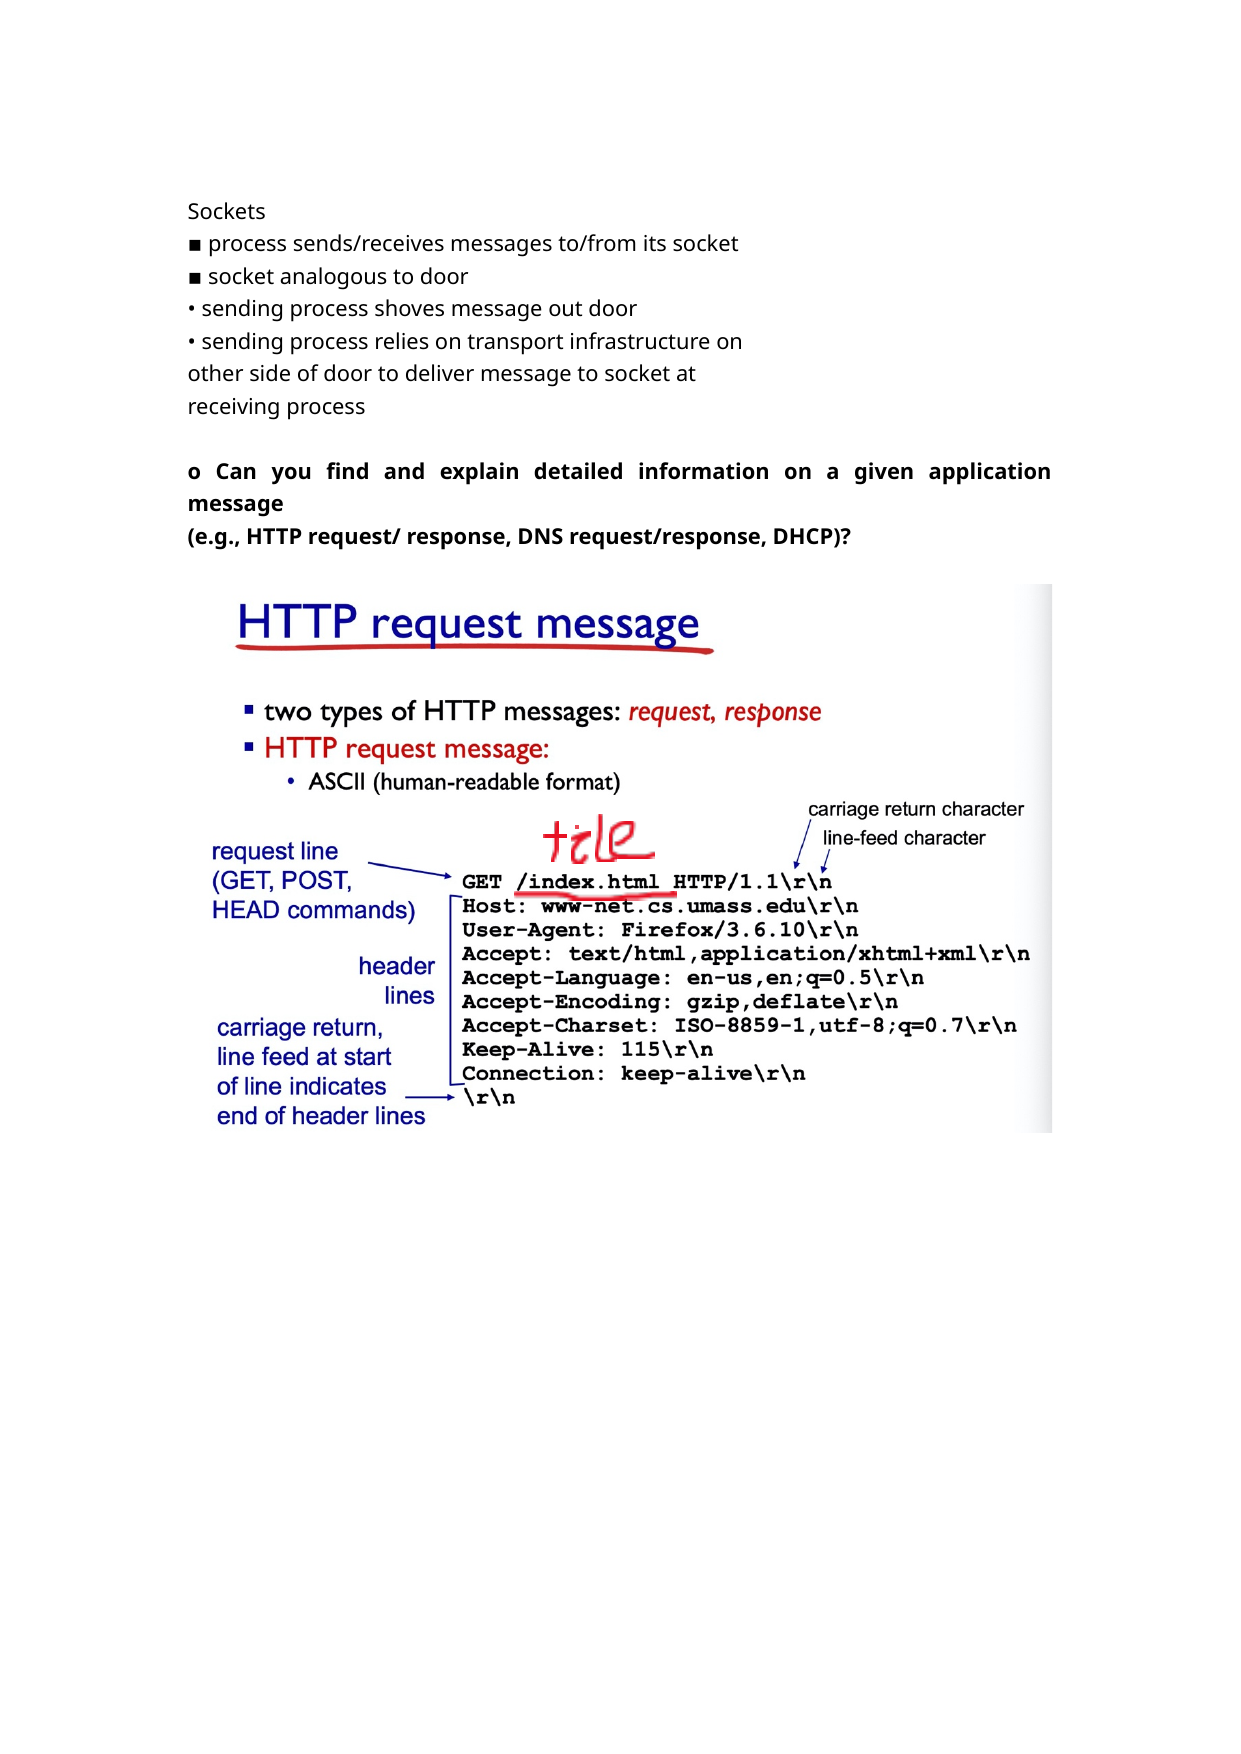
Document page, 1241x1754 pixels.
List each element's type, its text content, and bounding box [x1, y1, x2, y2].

text ▪ socket analogous to door [187, 259, 1053, 292]
text ▪ process sends/receives messages to/from its socket [187, 227, 1053, 259]
text Sockets [187, 194, 1053, 227]
text • sending process relies on transport infrastructure on [187, 324, 1053, 357]
text o Can you find and explain detailed information on a given application message [187, 454, 1053, 519]
text • sending process shoves message out door [187, 292, 1053, 324]
text other side of door to deliver message to socket at [187, 357, 1053, 389]
text receiving process [187, 389, 1053, 422]
text (e.g., HTTP request/ response, DNS request/response, DHCP)? [187, 519, 1053, 552]
picture [187, 584, 1053, 1133]
